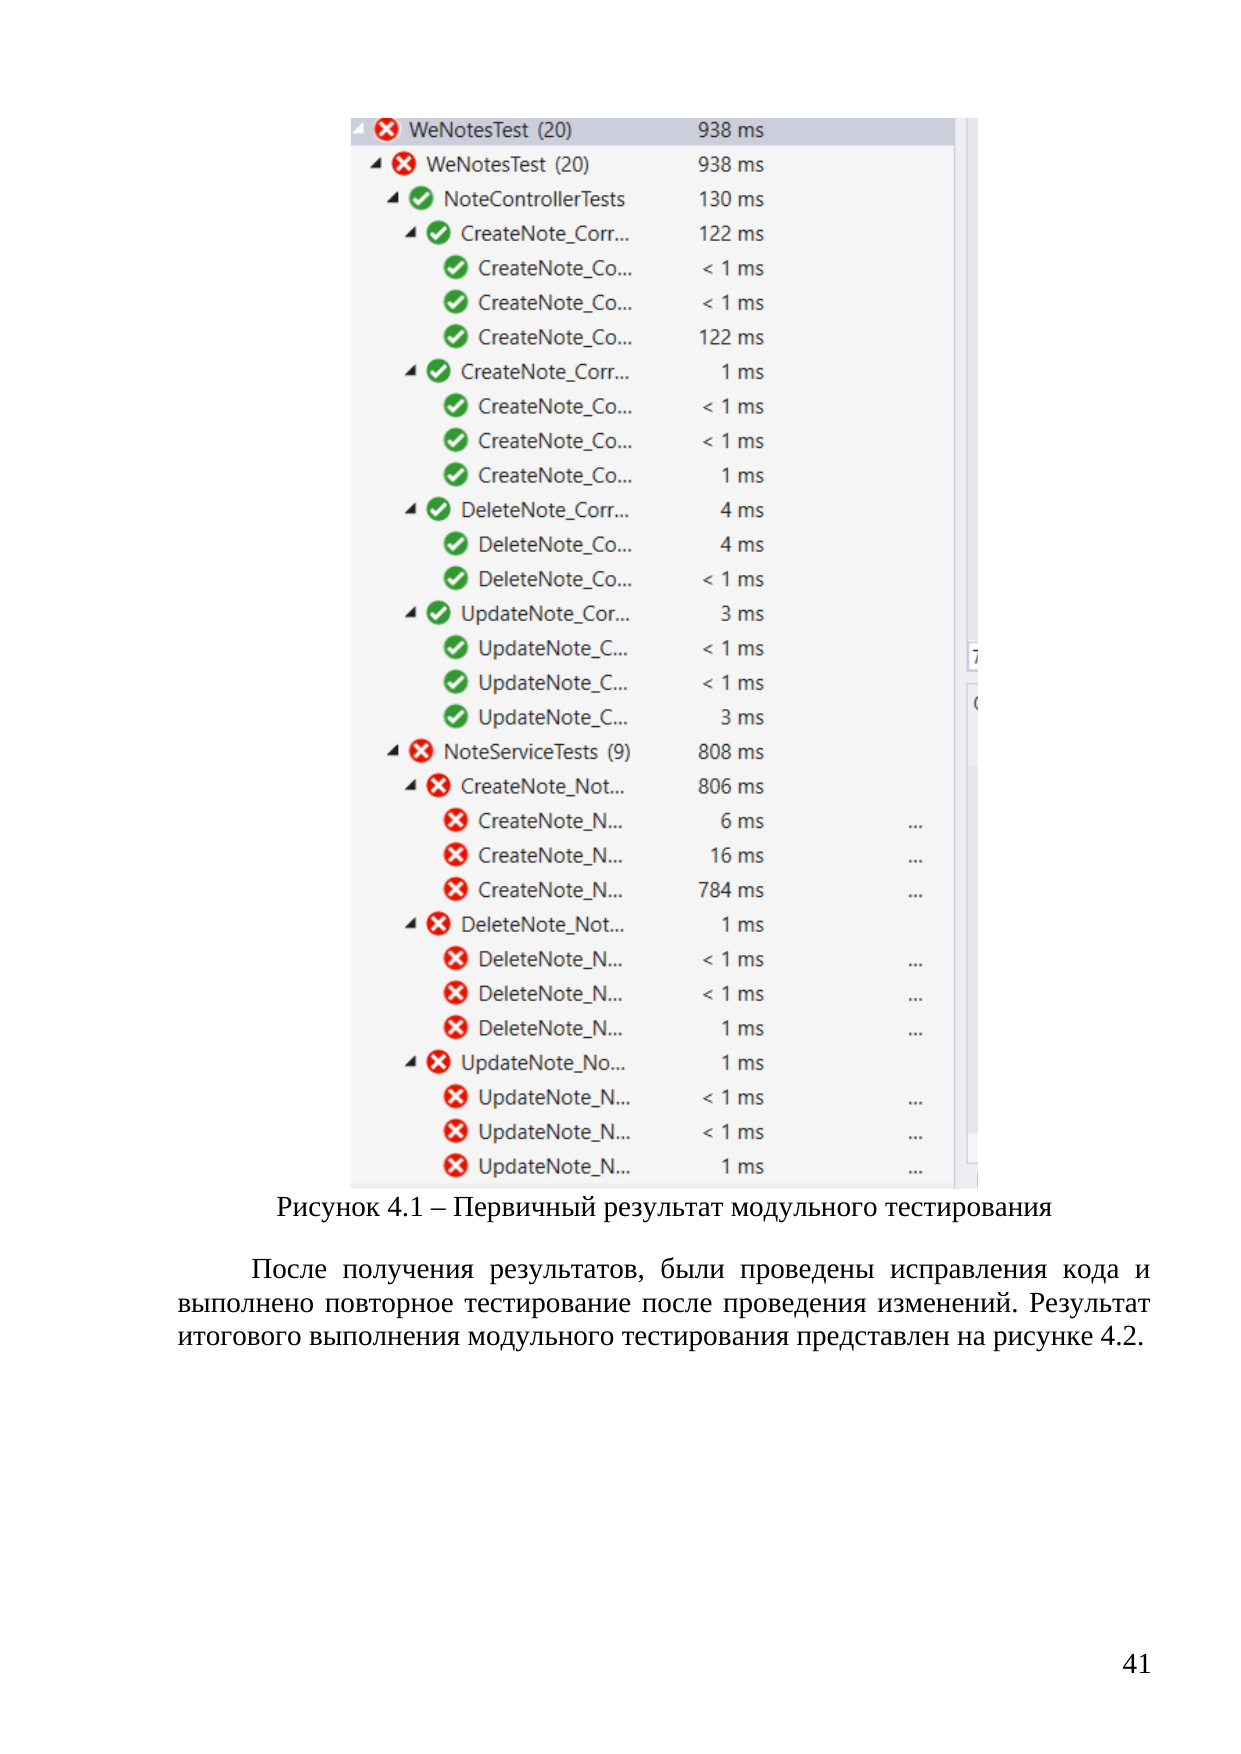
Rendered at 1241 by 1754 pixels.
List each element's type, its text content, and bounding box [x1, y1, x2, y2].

text Рисунок 4.1 – Первичный результат модульного тестирования [177, 1189, 1152, 1222]
text После получения результатов, были проведены исправления кода и выполнено повторное тестирование после проведения изменений. Результат итогового выполнения модульного тестирования представлен на рисунке 4.2. [177, 1251, 1152, 1352]
picture [350, 118, 978, 1189]
